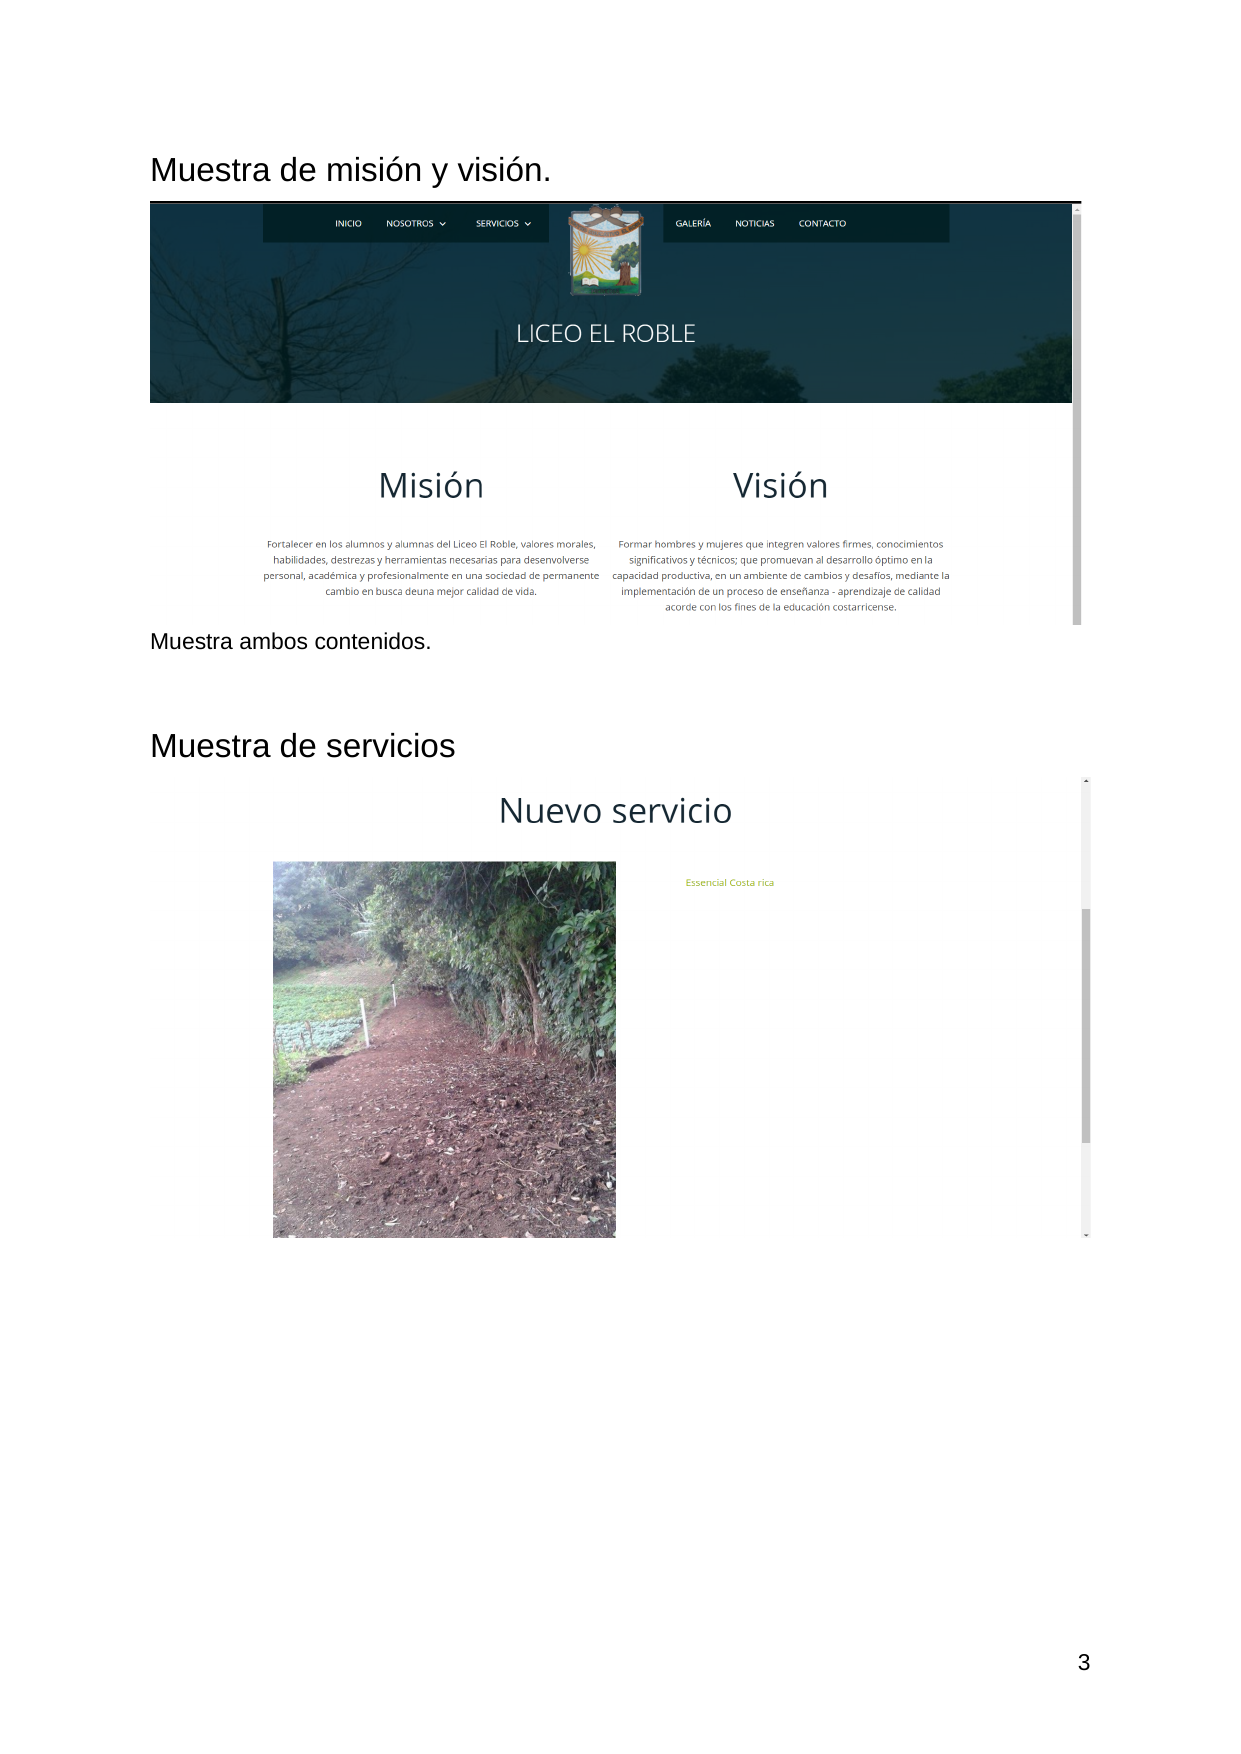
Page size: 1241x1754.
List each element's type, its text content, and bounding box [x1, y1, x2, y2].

text Muestra ambos contenidos. [150, 628, 1090, 654]
subtitle Muestra de servicios [150, 726, 1090, 764]
picture [150, 201, 1082, 625]
picture [150, 777, 1091, 1238]
subtitle Muestra de misión y visión. [150, 150, 1090, 188]
